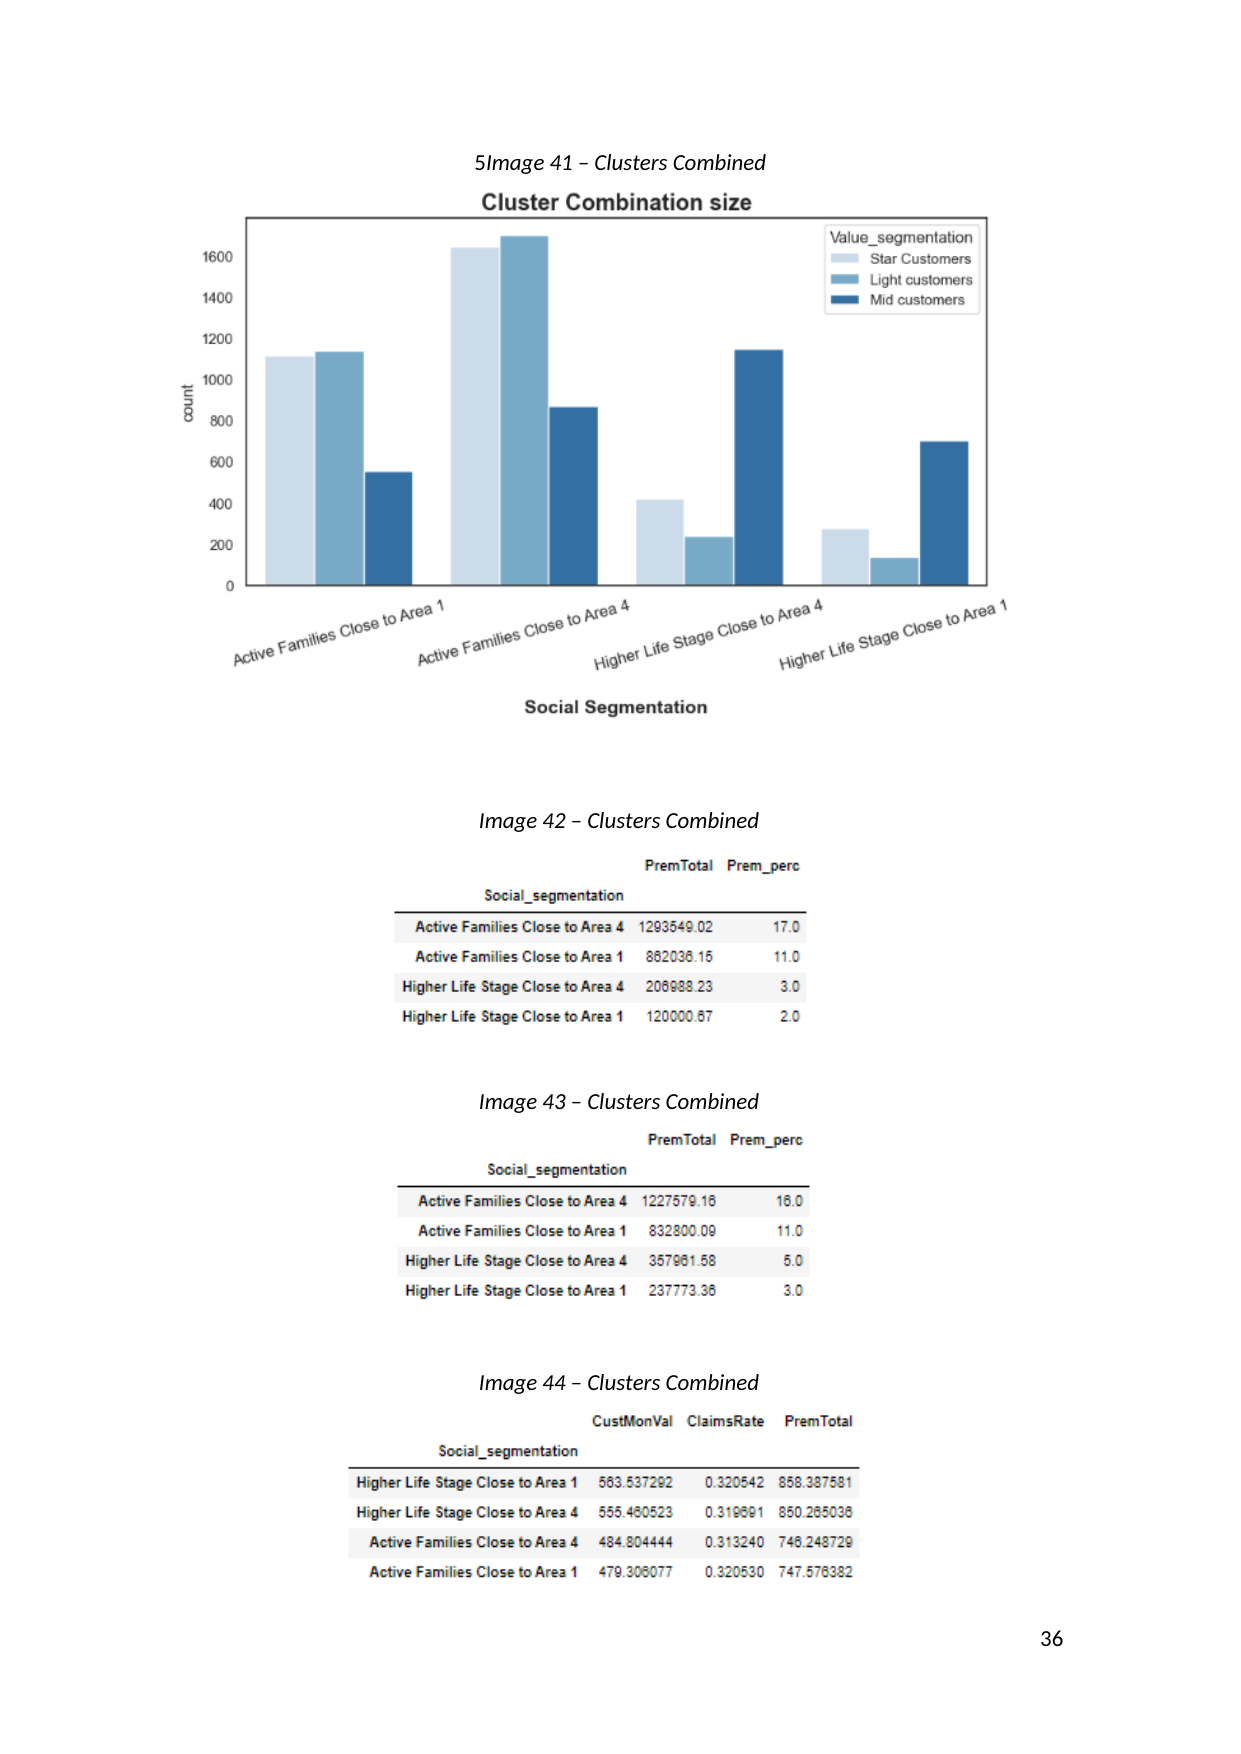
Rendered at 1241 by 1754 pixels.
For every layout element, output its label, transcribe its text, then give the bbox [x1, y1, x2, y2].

text Image 44 – Clusters Combined [177, 1368, 1063, 1397]
text Image 43 – Clusters Combined [177, 1087, 1063, 1115]
picture [168, 185, 1050, 727]
picture [390, 849, 812, 1033]
text 5Image 41 – Clusters Combined [177, 148, 1063, 176]
picture [393, 1120, 813, 1304]
picture [341, 1403, 880, 1590]
text Image 42 – Clusters Combined [177, 806, 1063, 834]
